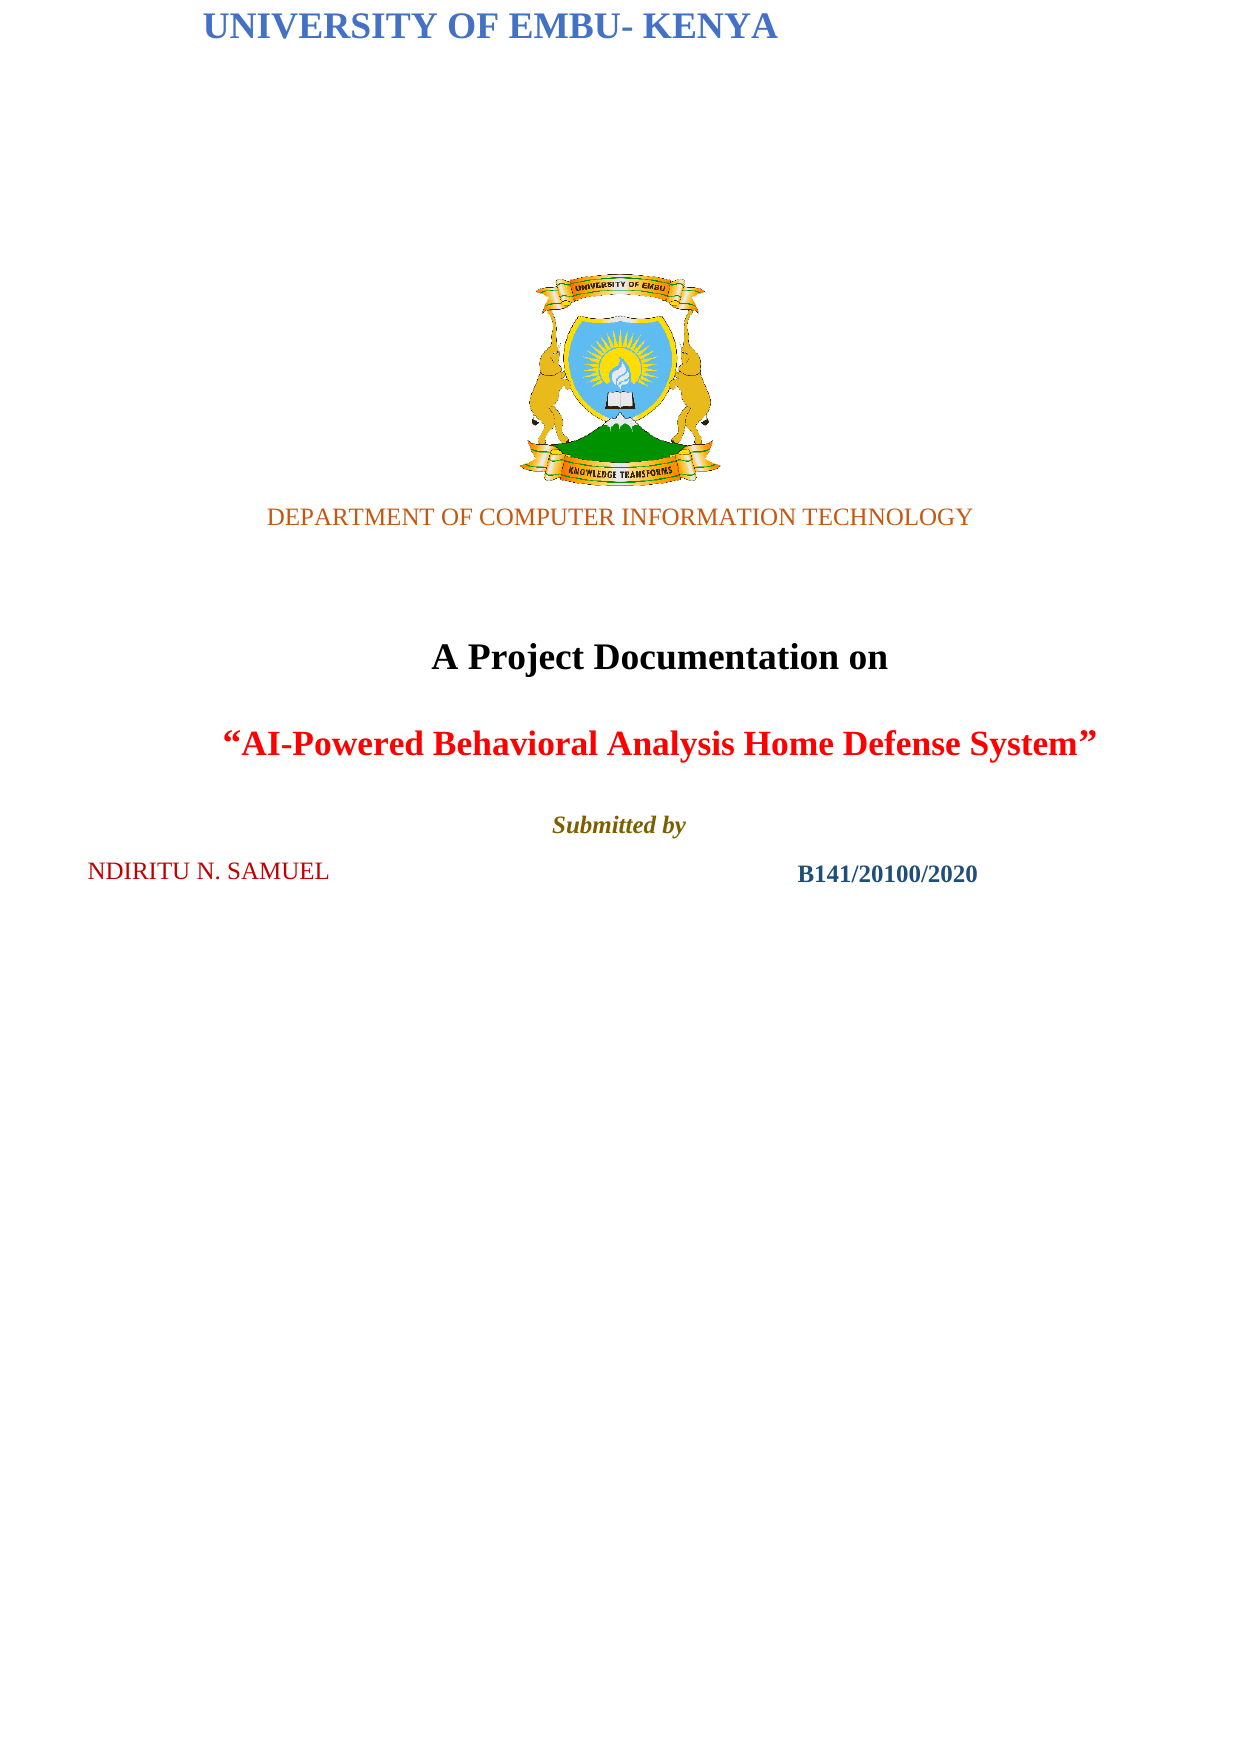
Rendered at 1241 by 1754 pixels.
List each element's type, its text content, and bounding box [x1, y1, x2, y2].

text DEPARTMENT OF COMPUTER INFORMATION TECHNOLOGY [87, 502, 1153, 530]
text Submitted by [87, 810, 1153, 838]
subtitle A Project Documentation on [127, 634, 1153, 677]
text B141/20100/2020 [622, 859, 1153, 888]
subtitle “AI-Powered Behavioral Analysis Home Defense System” [127, 720, 1153, 763]
text NDIRITU N. SAMUEL [87, 856, 618, 885]
picture [519, 274, 721, 486]
